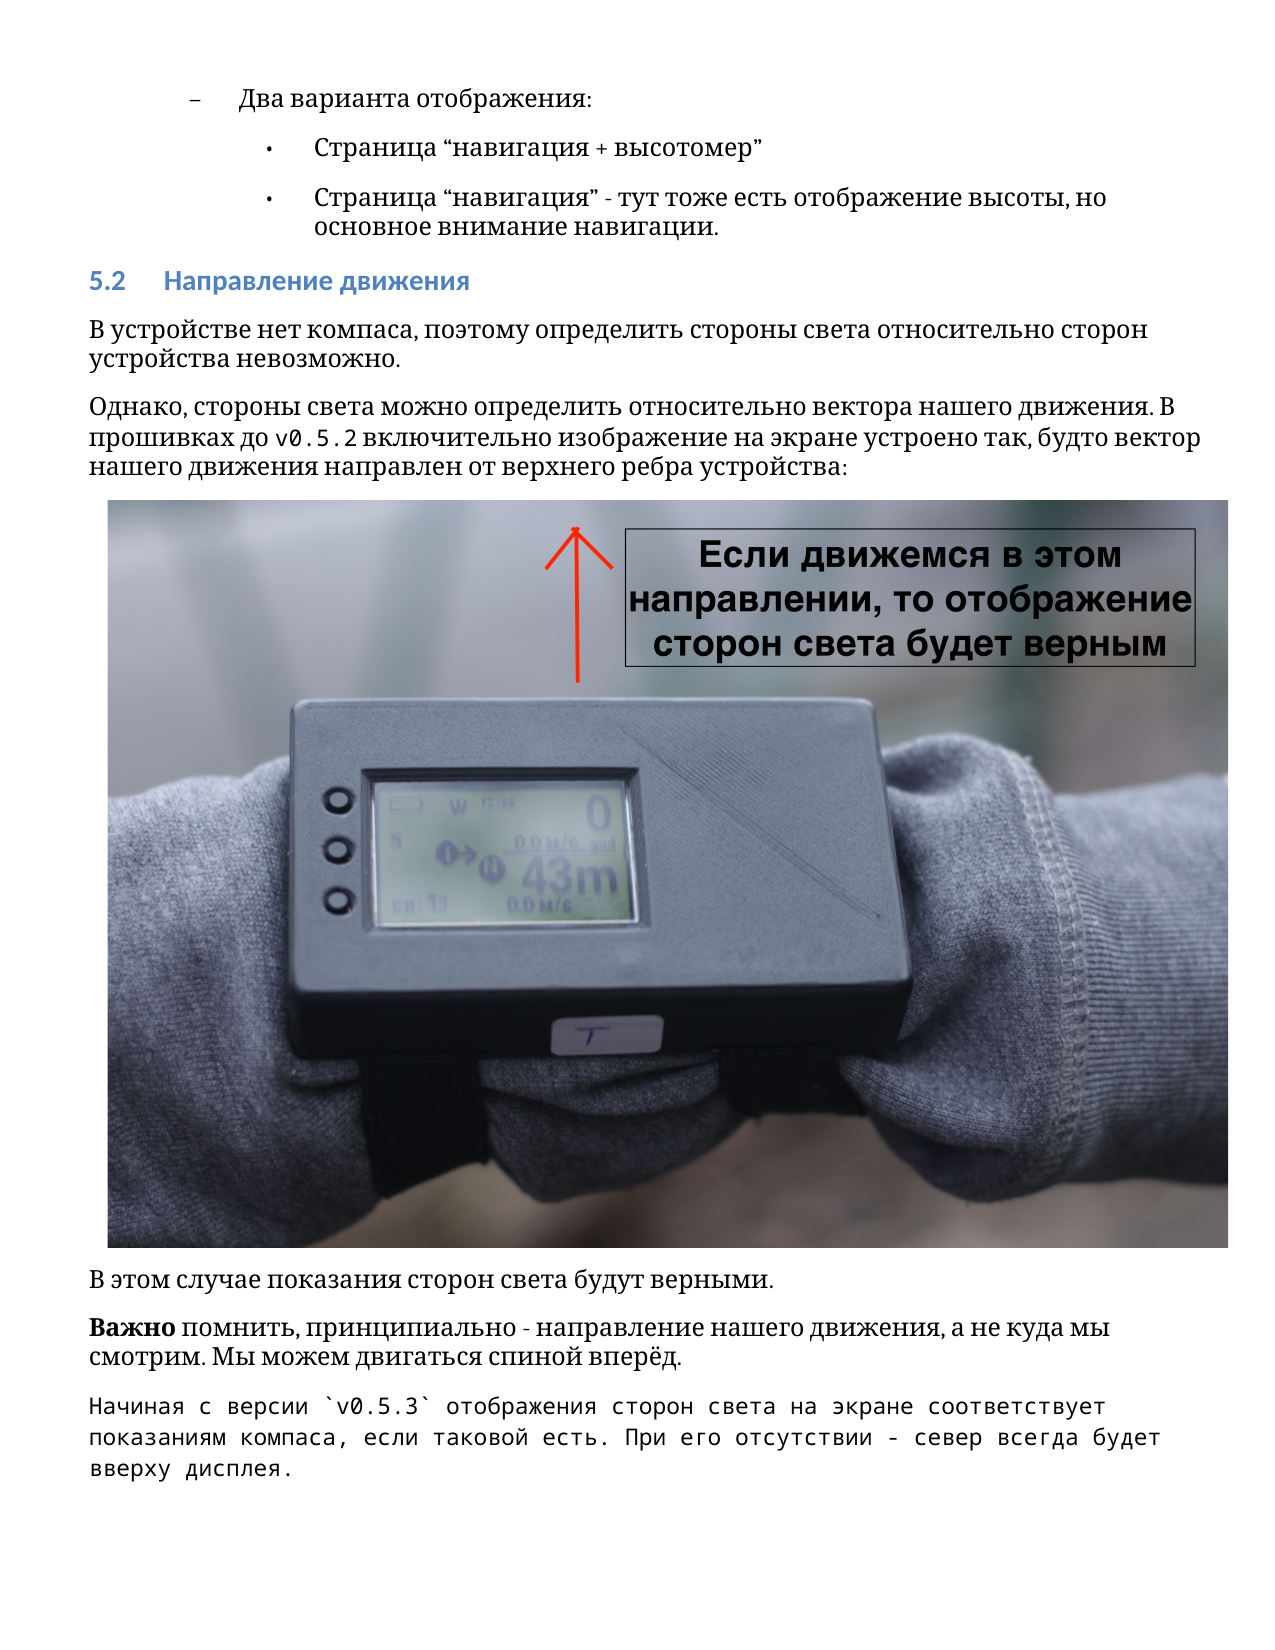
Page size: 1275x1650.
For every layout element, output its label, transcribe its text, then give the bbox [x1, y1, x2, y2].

list Страница “навигация + высотомер” [263, 134, 1211, 163]
list Страница “навигация” - тут тоже есть отображение высоты, но основное внимание навигации. [263, 184, 1211, 241]
list Два варианта отображения: [188, 84, 1211, 113]
text Важно помнить, принципиально - направление нашего движения, а не куда мы смотрим. Мы можем двигаться спиной вперёд. [88, 1314, 1211, 1371]
subtitle 5.2 Направление движения [88, 262, 1211, 298]
text В устройстве нет компаса, поэтому определить стороны света относительно сторон устройства невозможно. [88, 316, 1211, 374]
picture [107, 500, 1229, 1248]
text В этом случае показания сторон света будут верными. [88, 1266, 1211, 1295]
text Однако, стороны света можно определить относительно вектора нашего движения. В прошивках до v0.5.2 включительно изображение на экране устроено так, будто вектор нашего движения направлен от верхнего ребра устройства: [88, 393, 1211, 481]
text Начиная с версии `v0.5.3` отображения сторон света на экране соответствует показаниям компаса, если таковой есть. При его отсутствии - север всегда будет вверху дисплея. [88, 1390, 1211, 1484]
